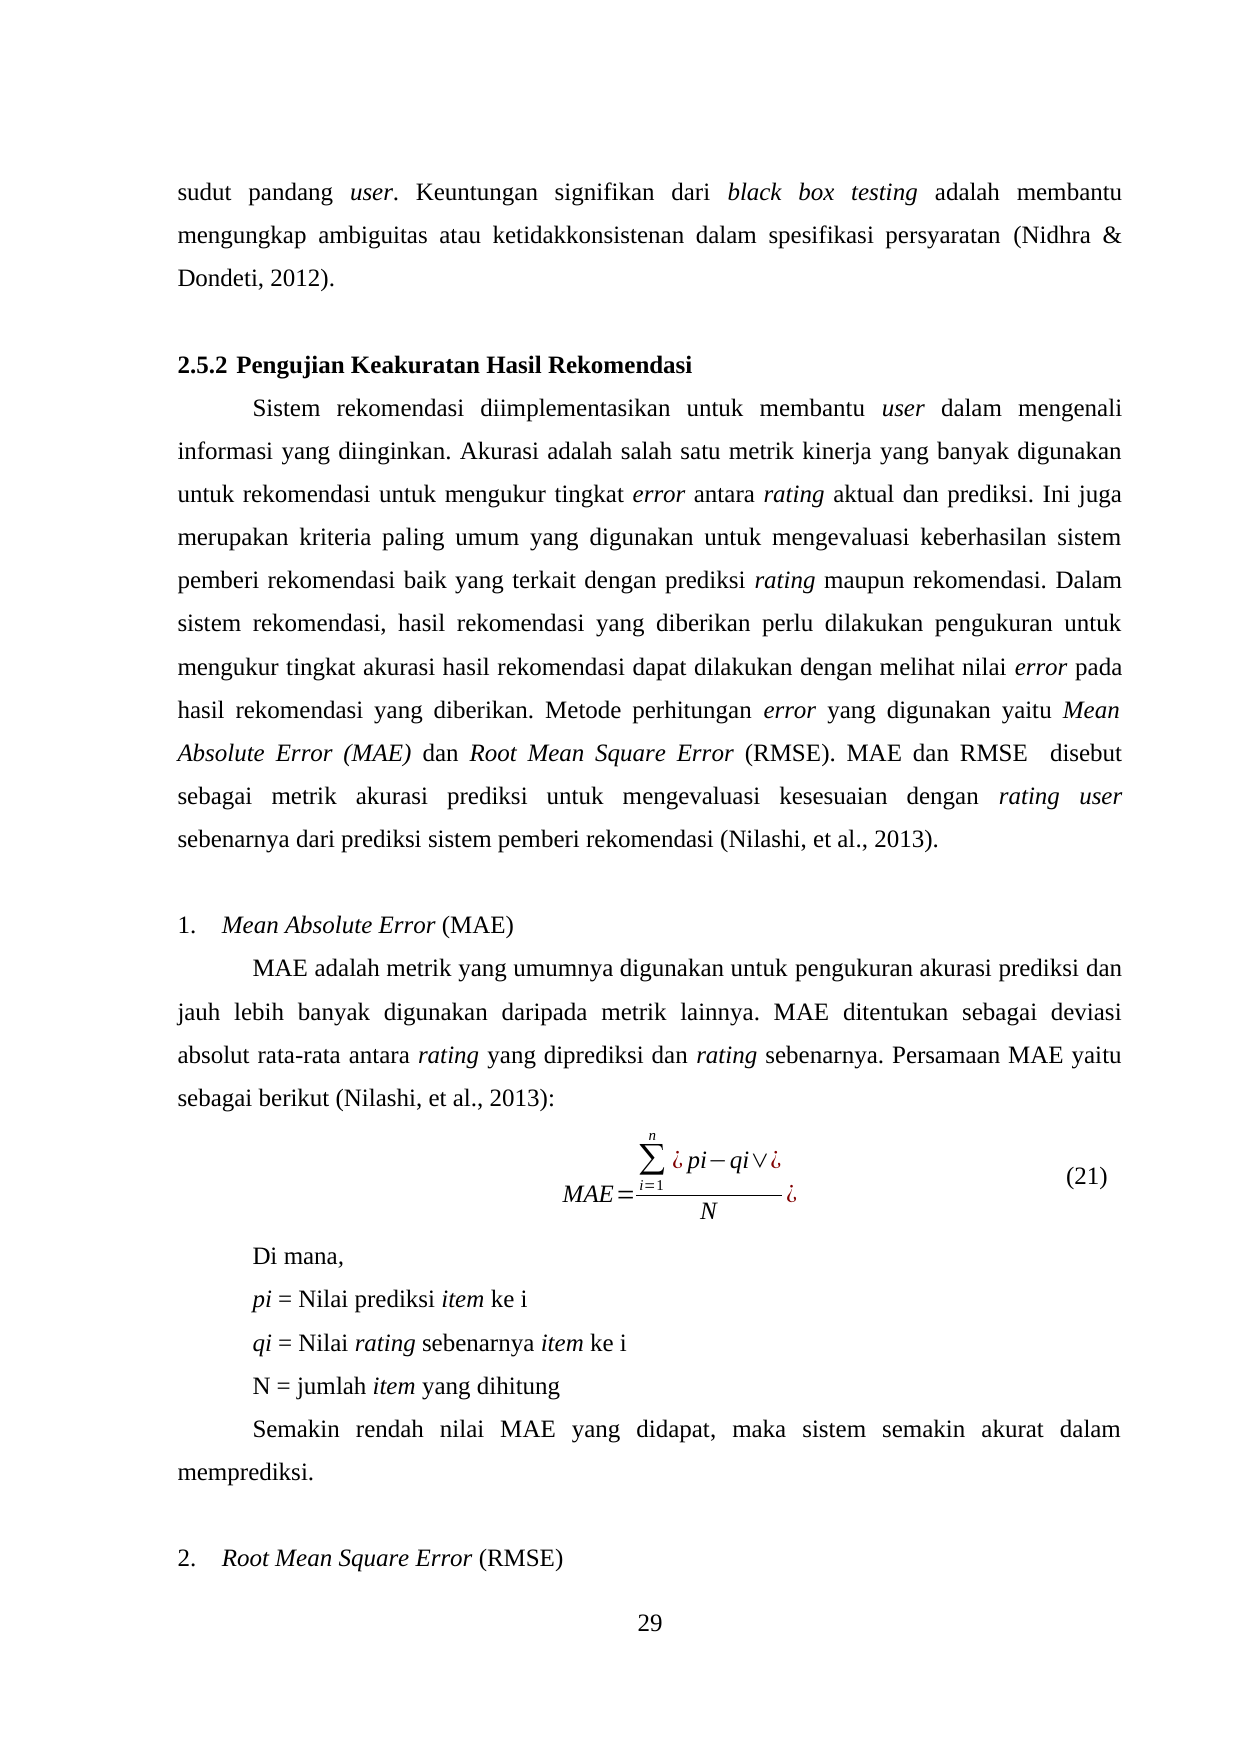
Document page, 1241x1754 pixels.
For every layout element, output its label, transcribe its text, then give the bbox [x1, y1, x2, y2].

list Root Mean Square Error (RMSE) [177, 1543, 1122, 1572]
text MAE adalah metrik yang umumnya digunakan untuk pengukuran akurasi prediksi dan jauh lebih banyak digunakan daripada metrik lainnya. MAE ditentukan sebagai deviasi absolut rata-rata antara rating yang diprediksi dan rating sebenarnya. Persamaan MAE yaitu sebagai berikut : [177, 953, 1122, 1112]
text qi = Nilai rating sebenarnya item ke i [177, 1328, 1122, 1356]
text (21) [177, 1126, 1122, 1224]
text Semakin rendah nilai MAE yang didapat, maka sistem semakin akurat dalam memprediksi. [177, 1414, 1122, 1486]
text Di mana, [177, 1241, 1122, 1270]
text Sistem rekomendasi diimplementasikan untuk membantu user dalam mengenali informasi yang diinginkan. Akurasi adalah salah satu metrik kinerja yang banyak digunakan untuk rekomendasi untuk mengukur tingkat error antara rating aktual dan prediksi. Ini juga merupakan kriteria paling umum yang digunakan untuk mengevaluasi keberhasilan sistem pemberi rekomendasi baik yang terkait dengan prediksi rating maupun rekomendasi. Dalam sistem rekomendasi, hasil rekomendasi yang diberikan perlu dilakukan pengukuran untuk mengukur tingkat akurasi hasil rekomendasi dapat dilakukan dengan melihat nilai error pada hasil rekomendasi yang diberikan. Metode perhitungan error yang digunakan yaitu Mean Absolute Error (MAE) dan Root Mean Square Error (RMSE). MAE dan RMSE disebut sebagai metrik akurasi prediksi untuk mengevaluasi kesesuaian dengan rating user sebenarnya dari prediksi sistem pemberi rekomendasi . [177, 393, 1122, 853]
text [177, 177, 1122, 292]
text pi = Nilai prediksi item ke i [177, 1284, 1122, 1313]
list Mean Absolute Error (MAE) [177, 910, 1122, 939]
text N = jumlah item yang dihitung [177, 1371, 1122, 1399]
subtitle Pengujian Keakuratan Hasil Rekomendasi [177, 350, 1122, 378]
